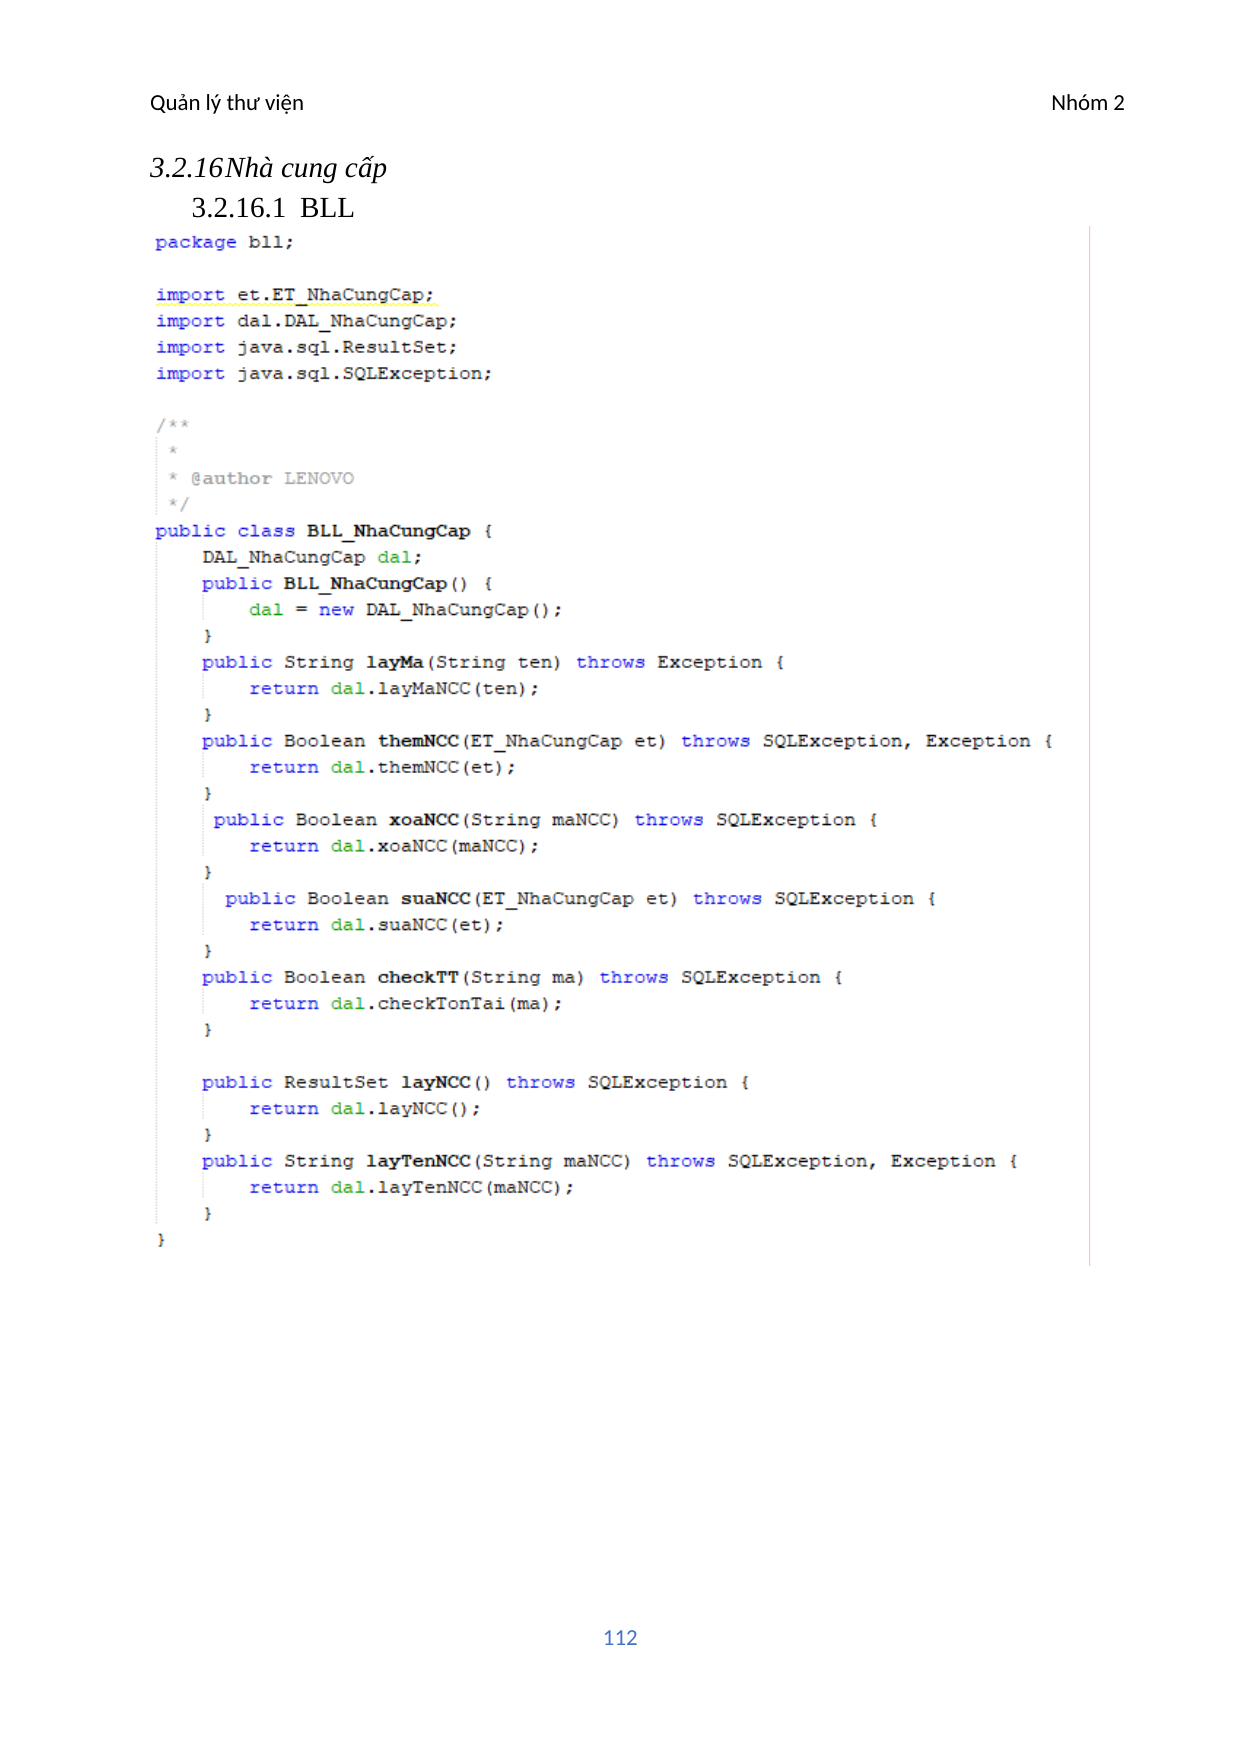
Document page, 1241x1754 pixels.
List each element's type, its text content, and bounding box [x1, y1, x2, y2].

subtitle BLL [156, 190, 1090, 224]
subtitle Nhà cung cấp [150, 150, 1090, 183]
picture [150, 226, 1091, 1266]
